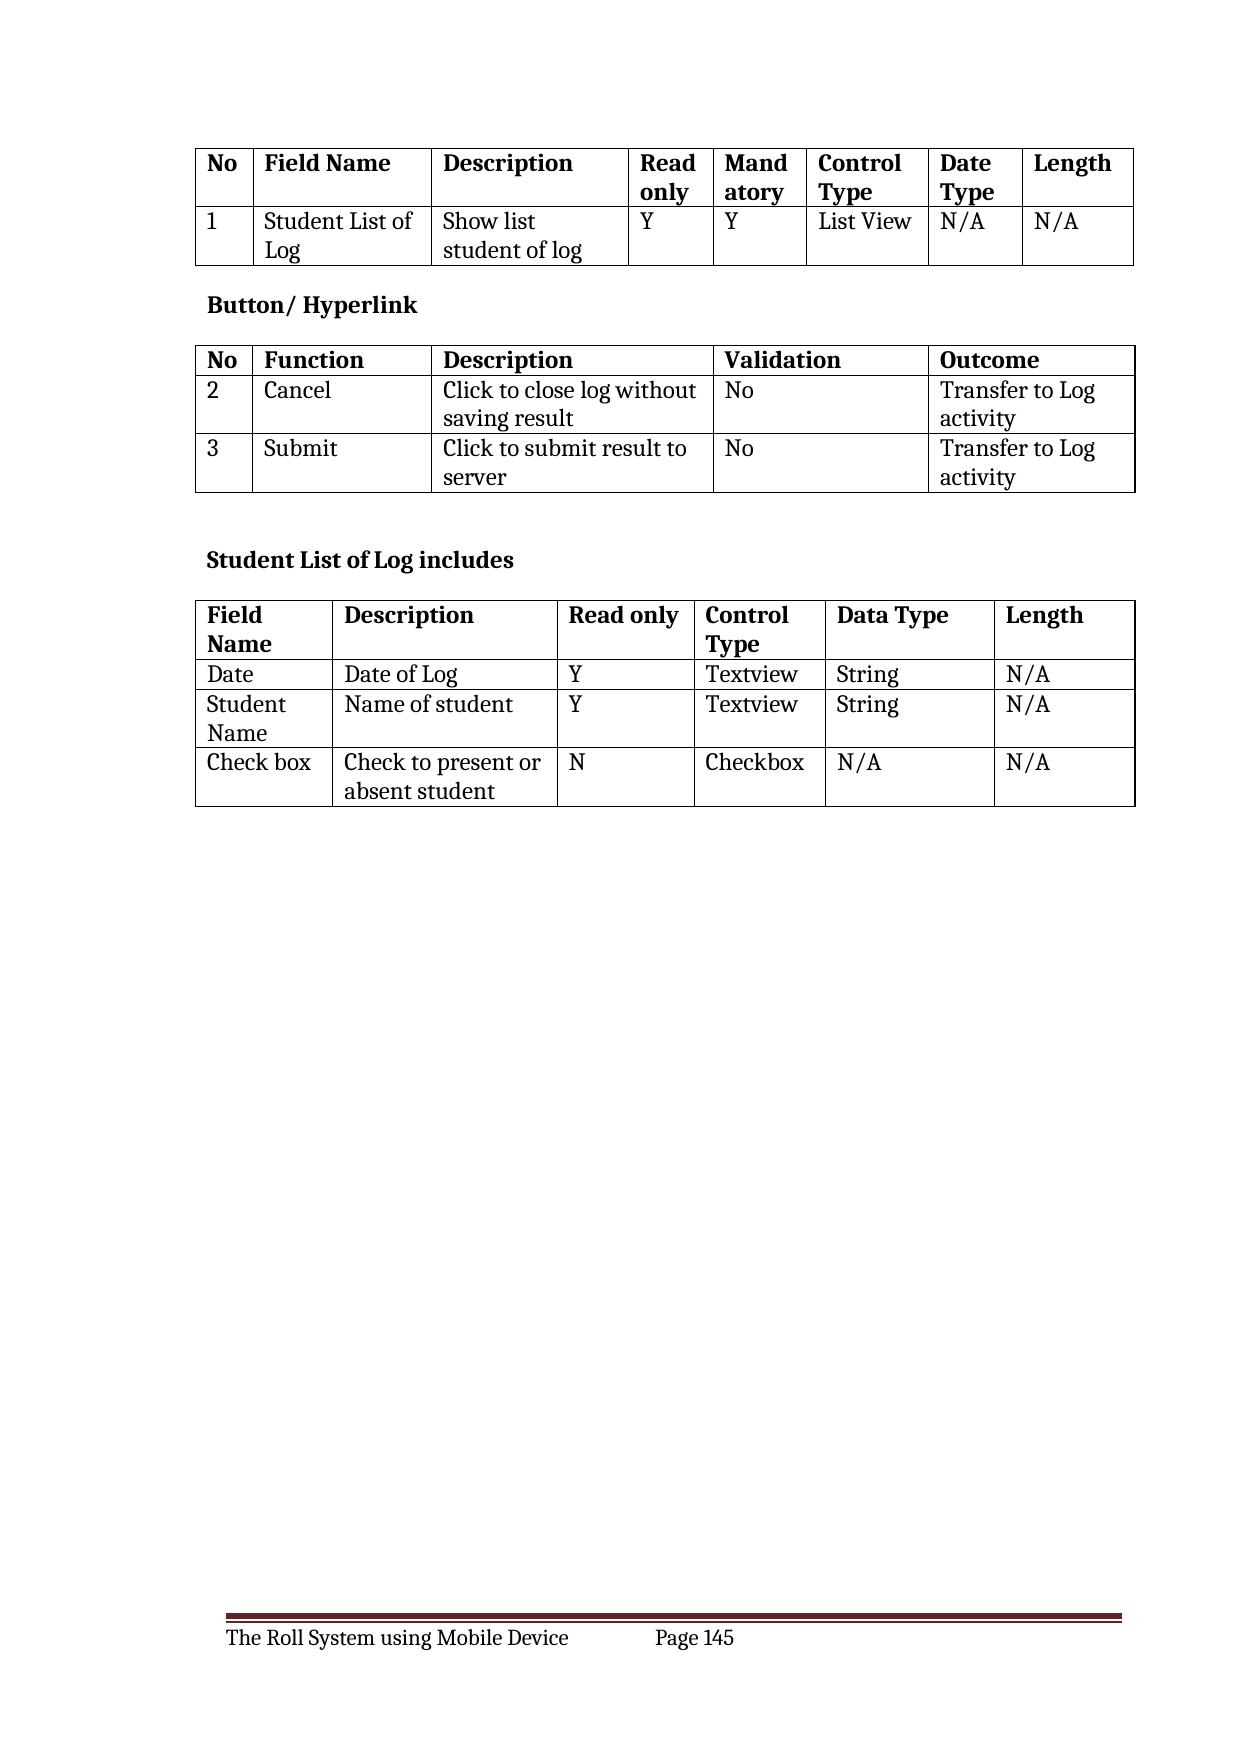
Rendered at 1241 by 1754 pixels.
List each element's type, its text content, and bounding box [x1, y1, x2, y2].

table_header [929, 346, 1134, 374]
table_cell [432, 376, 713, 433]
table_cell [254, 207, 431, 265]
text Button/ Hyperlink [207, 291, 1122, 319]
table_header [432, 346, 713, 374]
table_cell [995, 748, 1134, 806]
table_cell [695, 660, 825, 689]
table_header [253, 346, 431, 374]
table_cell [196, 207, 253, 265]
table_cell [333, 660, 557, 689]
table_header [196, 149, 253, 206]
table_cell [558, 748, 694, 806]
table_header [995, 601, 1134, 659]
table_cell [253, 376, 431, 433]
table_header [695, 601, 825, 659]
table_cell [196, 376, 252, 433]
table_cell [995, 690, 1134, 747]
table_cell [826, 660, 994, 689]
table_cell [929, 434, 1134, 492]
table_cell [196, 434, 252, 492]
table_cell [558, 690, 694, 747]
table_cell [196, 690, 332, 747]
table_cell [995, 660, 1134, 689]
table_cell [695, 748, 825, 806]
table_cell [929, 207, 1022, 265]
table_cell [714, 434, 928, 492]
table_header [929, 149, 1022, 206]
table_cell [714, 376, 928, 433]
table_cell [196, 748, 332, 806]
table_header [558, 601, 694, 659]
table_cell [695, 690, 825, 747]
text Student List of Log includes [207, 546, 1122, 575]
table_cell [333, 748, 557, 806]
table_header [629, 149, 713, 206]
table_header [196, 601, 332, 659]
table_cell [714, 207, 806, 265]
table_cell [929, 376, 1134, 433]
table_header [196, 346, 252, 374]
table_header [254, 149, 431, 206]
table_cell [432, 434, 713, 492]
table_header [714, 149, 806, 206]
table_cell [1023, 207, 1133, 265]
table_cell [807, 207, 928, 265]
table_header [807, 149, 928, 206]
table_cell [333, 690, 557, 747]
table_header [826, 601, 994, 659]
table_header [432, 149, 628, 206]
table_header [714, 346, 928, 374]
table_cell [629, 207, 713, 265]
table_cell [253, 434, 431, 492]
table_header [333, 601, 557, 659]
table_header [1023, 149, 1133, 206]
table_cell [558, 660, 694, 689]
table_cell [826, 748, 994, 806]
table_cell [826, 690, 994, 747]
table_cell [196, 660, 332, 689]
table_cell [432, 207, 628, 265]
